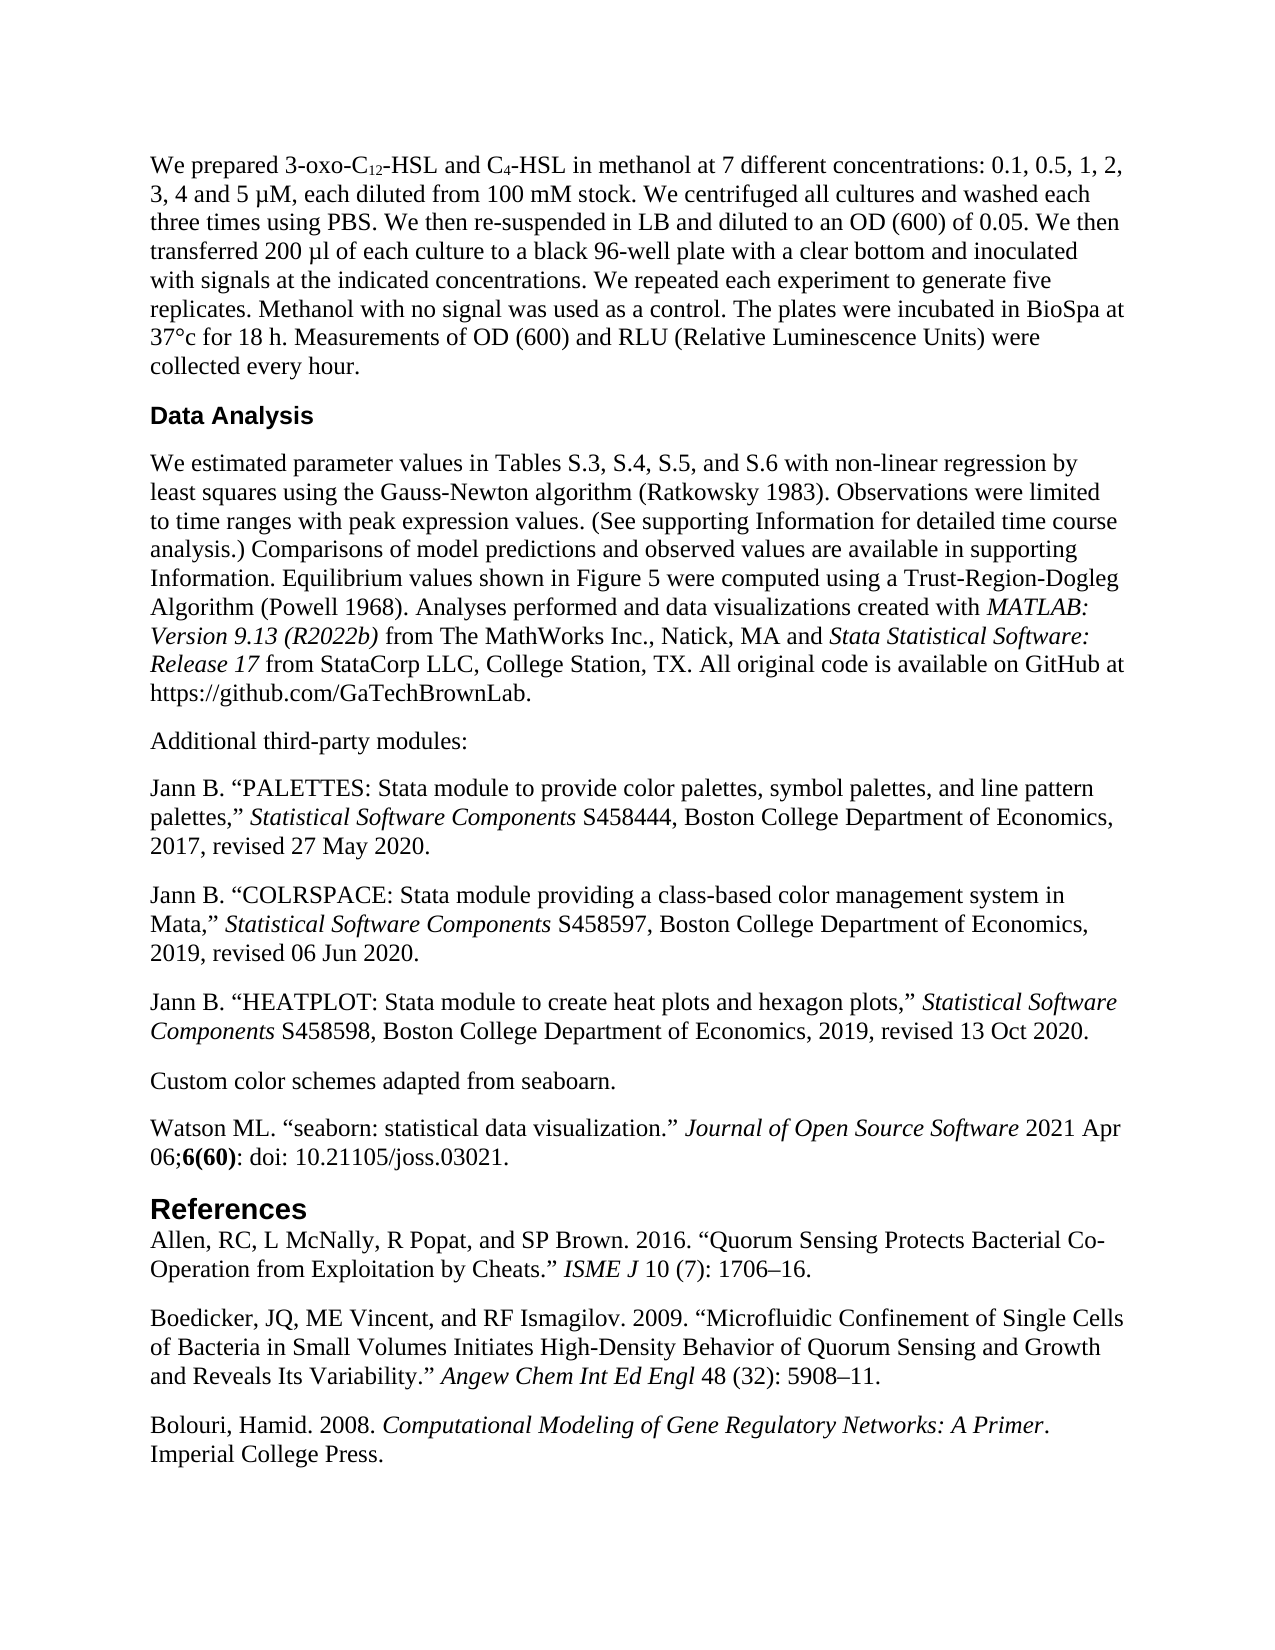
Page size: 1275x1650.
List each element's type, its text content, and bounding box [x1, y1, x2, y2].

text Bolouri, Hamid. 2008. Computational Modeling of Gene Regulatory Networks: A Primer. Imperial College Press. [150, 1411, 1125, 1468]
text Allen, RC, L McNally, R Popat, and SP Brown. 2016. “Quorum Sensing Protects Bacterial Co-Operation from Exploitation by Cheats.” ISME J 10 (7): 1706–16. [150, 1225, 1125, 1283]
subtitle References [150, 1192, 1125, 1225]
text Jann B. “COLRSPACE: Stata module providing a class-based color management system in Mata,” Statistical Software Components S458597, Boston College Department of Economics, 2019, revised 06 Jun 2020. [150, 880, 1125, 967]
text Additional third-party modules: [150, 726, 1125, 754]
text Jann B. “HEATPLOT: Stata module to create heat plots and hexagon plots,” Statistical Software Components S458598, Boston College Department of Economics, 2019, revised 13 Oct 2020. [150, 987, 1125, 1045]
text We prepared 3‑oxo‑C12‑HSL and C4‑HSL in methanol at 7 different concentrations: 0.1, 0.5, 1, 2, 3, 4 and 5 µM, each diluted from 100 mM stock. We centrifuged all cultures and washed each three times using PBS. We then re-suspended in LB and diluted to an OD (600) of 0.05. We then transferred 200 µl of each culture to a black 96-well plate with a clear bottom and inoculated with signals at the indicated concentrations. We repeated each experiment to generate five replicates. Methanol with no signal was used as a control. The plates were incubated in BioSpa at 37°c for 18 h. Measurements of OD (600) and RLU (Relative Luminescence Units) were collected every hour. [150, 150, 1125, 380]
text We estimated parameter values in Tables S.3, S.4, S.5, and S.6 with non-linear regression by least squares using the Gauss-Newton algorithm (Ratkowsky 1983). Observations were limited to time ranges with peak expression values. (See supporting Information for detailed time course analysis.) Comparisons of model predictions and observed values are available in supporting Information. Equilibrium values shown in Figure 5 were computed using a Trust-Region-Dogleg Algorithm (Powell 1968). Analyses performed and data visualizations created with MATLAB: Version 9.13 (R2022b) from The MathWorks Inc., Natick, MA and Stata Statistical Software: Release 17 from StataCorp LLC, College Station, TX. All original code is available on GitHub at https://github.com/GaTechBrownLab. [150, 448, 1125, 707]
text Boedicker, JQ, ME Vincent, and RF Ismagilov. 2009. “Microfluidic Confinement of Single Cells of Bacteria in Small Volumes Initiates High-Density Behavior of Quorum Sensing and Growth and Reveals Its Variability.” Angew Chem Int Ed Engl 48 (32): 5908–11. [150, 1303, 1125, 1390]
text Jann B. “PALETTES: Stata module to provide color palettes, symbol palettes, and line pattern palettes,” Statistical Software Components S458444, Boston College Department of Economics, 2017, revised 27 May 2020. [150, 773, 1125, 859]
text Custom color schemes adapted from seaboarn. [150, 1066, 1125, 1094]
text Watson ML. “seaborn: statistical data visualization.” Journal of Open Source Software 2021 Apr 06;6(60): doi: 10.21105/joss.03021. [150, 1113, 1125, 1171]
subtitle Data Analysis [150, 401, 1125, 429]
